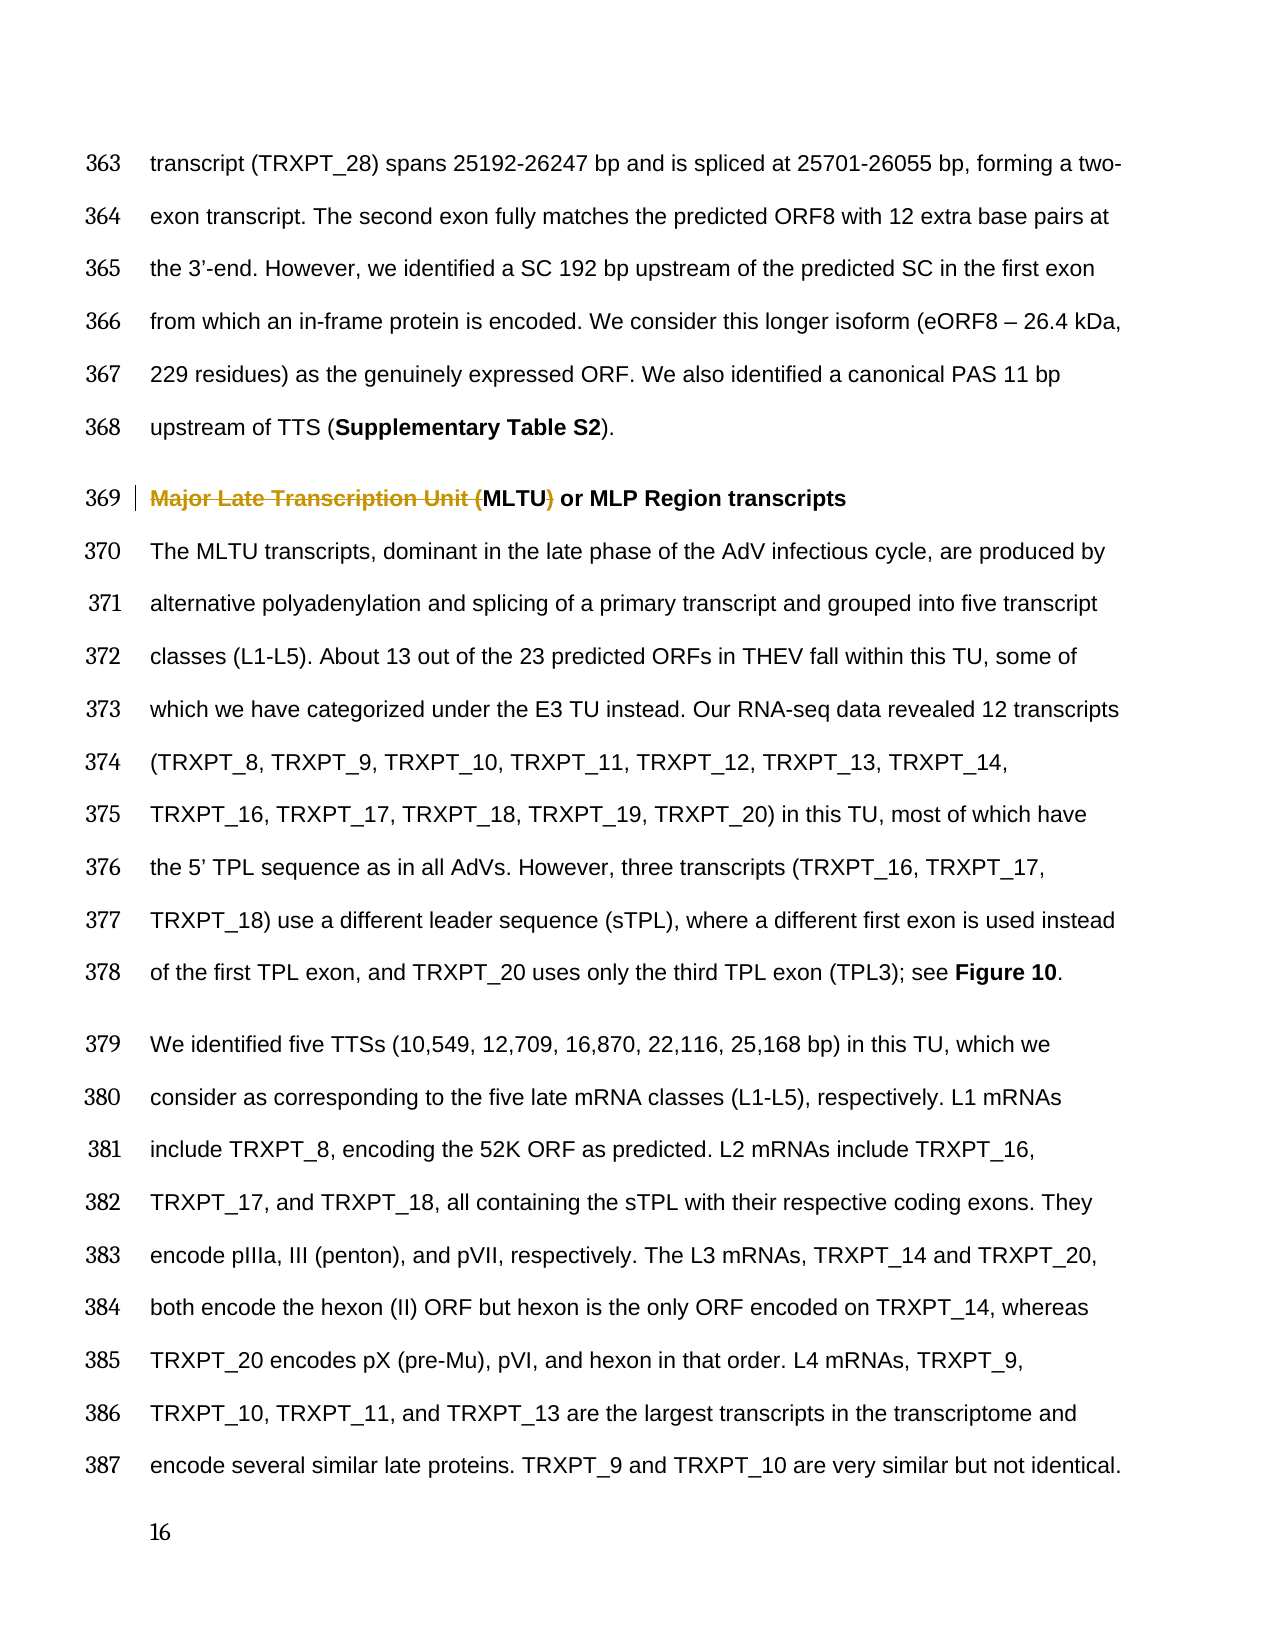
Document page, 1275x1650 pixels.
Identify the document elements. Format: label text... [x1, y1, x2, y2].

text MLTU or MLP Region transcripts The MLTU transcripts, dominant in the late phase of the AdV infectious cycle, are produced by alternative polyadenylation and splicing of a primary transcript and grouped into five transcript classes (L1-L5). About 13 out of the 23 predicted ORFs in THEV fall within this TU, some of which we have categorized under the E3 TU instead. Our RNA-seq data revealed 12 transcripts (TRXPT_8, TRXPT_9, TRXPT_10, TRXPT_11, TRXPT_12, TRXPT_13, TRXPT_14, TRXPT_16, TRXPT_17, TRXPT_18, TRXPT_19, TRXPT_20) in this TU, most of which have the 5’ TPL sequence as in all AdVs. However, three transcripts (TRXPT_16, TRXPT_17, TRXPT_18) use a different leader sequence (sTPL), where a different first exon is used instead of the first TPL exon, and TRXPT_20 uses only the third TPL exon (TPL3); see Figure 10. [150, 485, 1125, 986]
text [150, 1031, 1125, 1479]
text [150, 150, 1125, 440]
